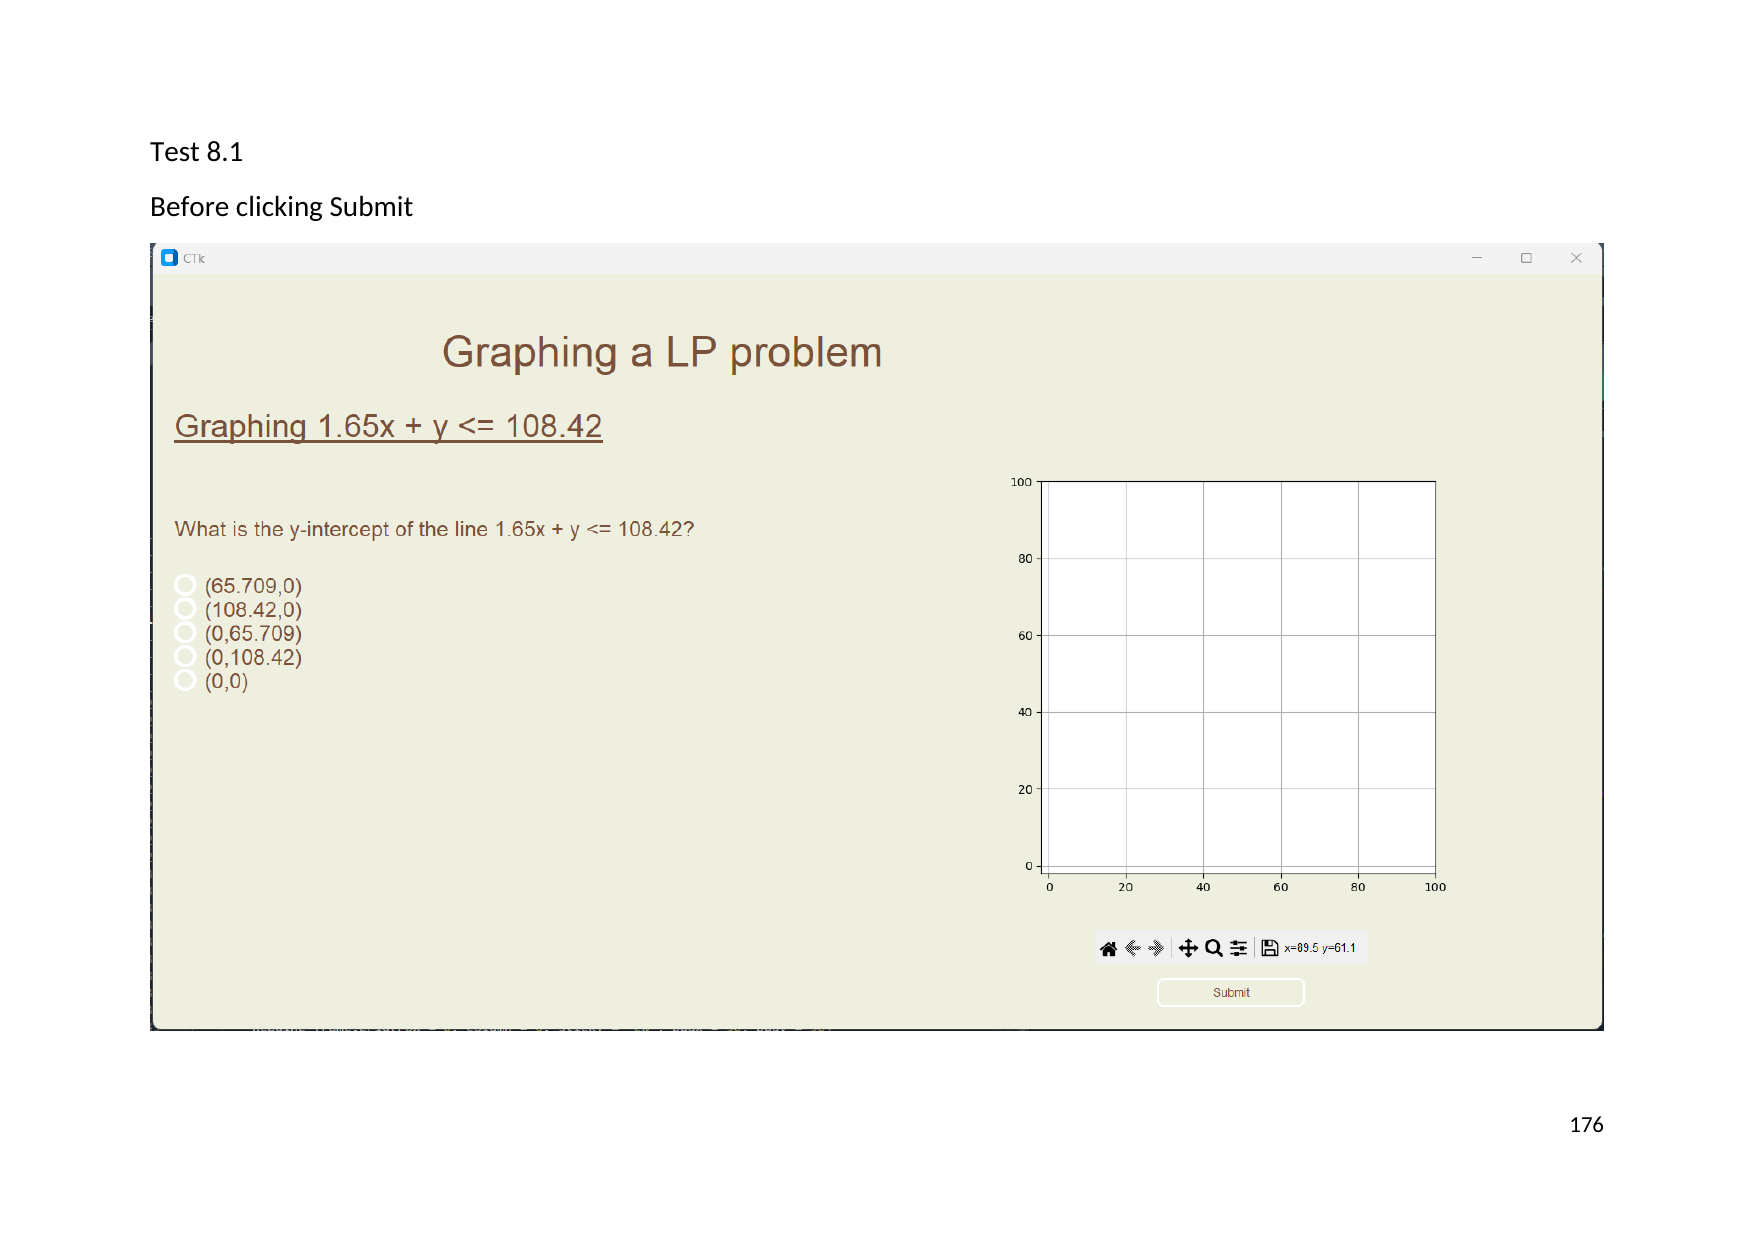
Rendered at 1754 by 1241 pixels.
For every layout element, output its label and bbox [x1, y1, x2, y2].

picture [150, 243, 1604, 1031]
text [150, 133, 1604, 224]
